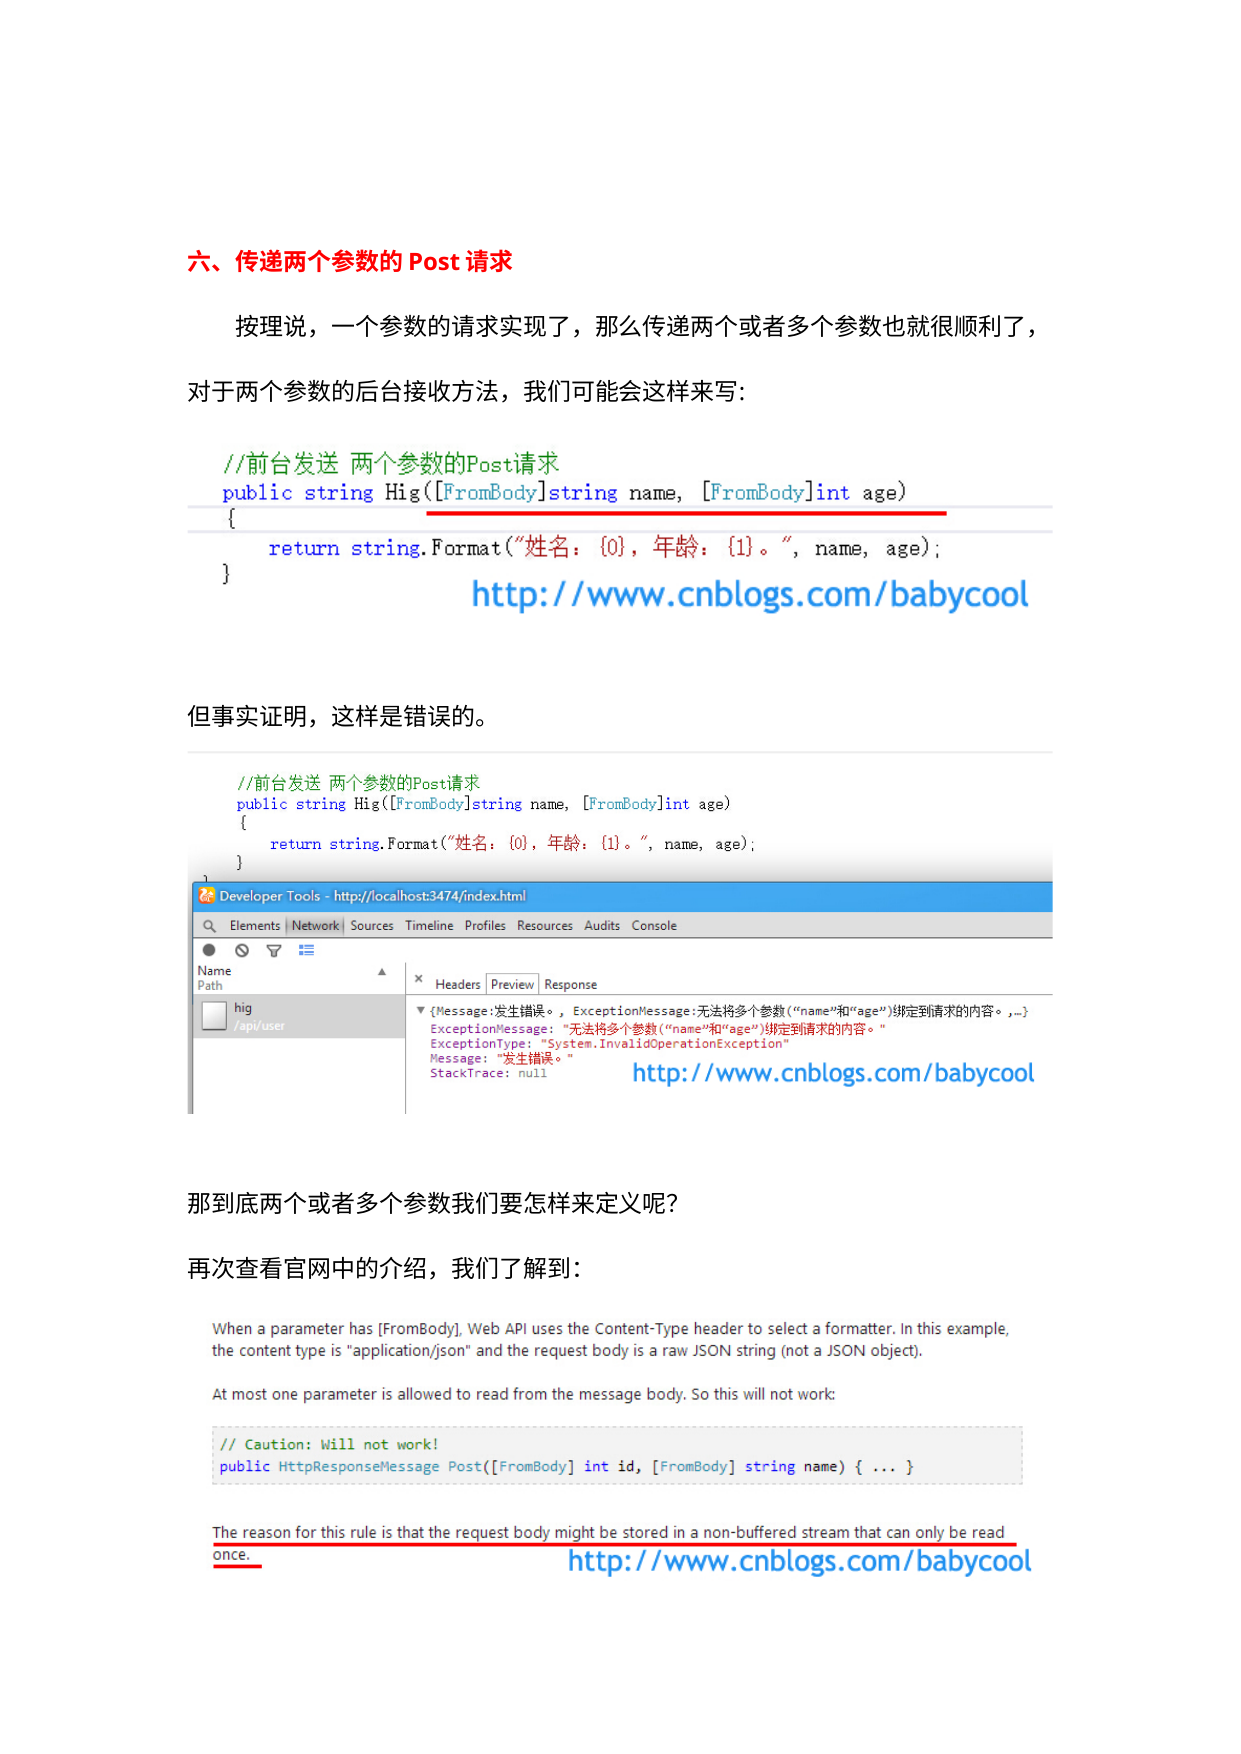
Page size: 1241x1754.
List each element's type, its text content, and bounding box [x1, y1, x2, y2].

picture [187, 747, 1053, 1114]
text 六、传递两个参数的Post请求 [187, 227, 1053, 292]
text 但事实证明，这样是错误的。 [187, 682, 1053, 747]
text 那到底两个或者多个参数我们要怎样来定义呢？ [187, 1169, 1053, 1234]
picture [187, 1299, 1053, 1589]
text 按理说，一个参数的请求实现了，那么传递两个或者多个参数也就很顺利了，对于两个参数的后台接收方法，我们可能会这样来写: [187, 292, 1053, 422]
text 再次查看官网中的介绍，我们了解到： [187, 1234, 1053, 1299]
picture [187, 422, 1053, 634]
